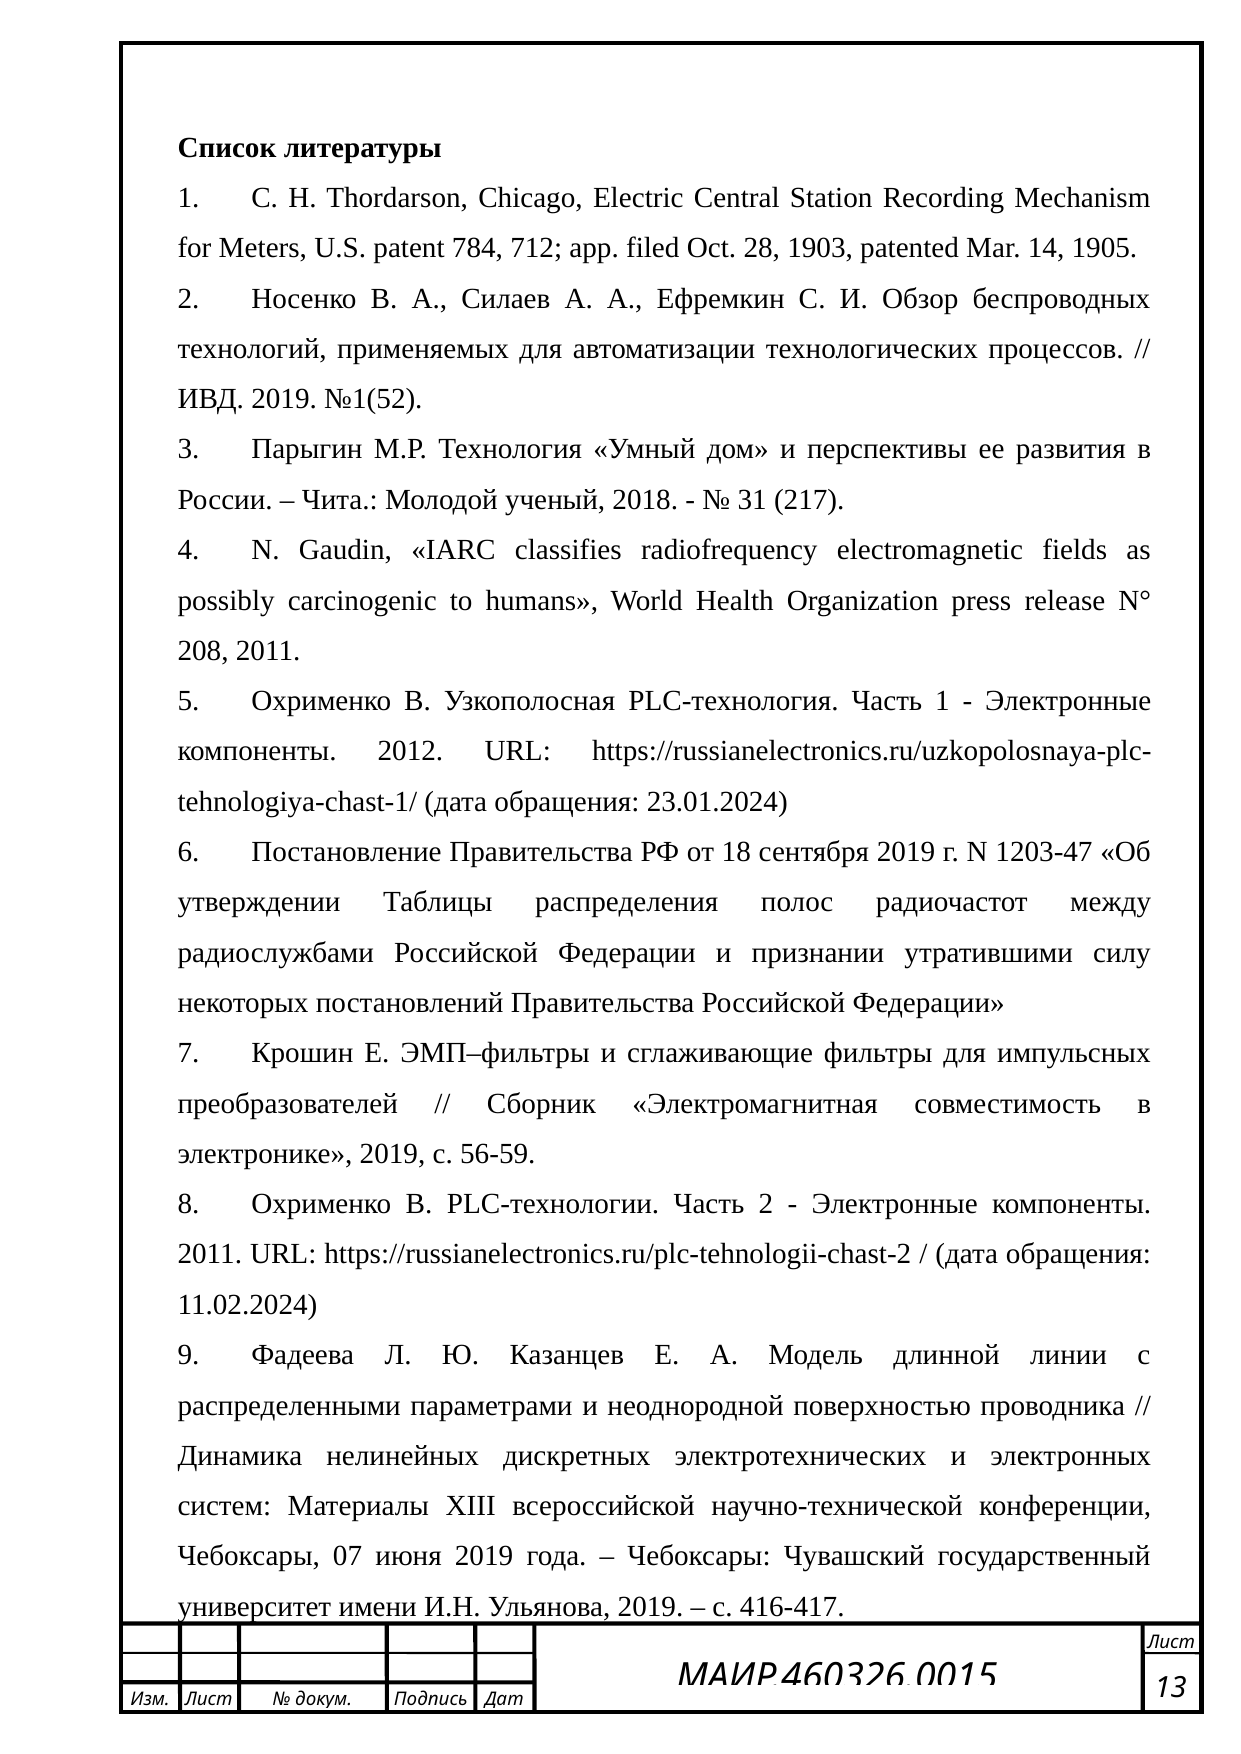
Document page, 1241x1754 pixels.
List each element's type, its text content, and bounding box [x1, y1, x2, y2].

subtitle Список литературы [177, 130, 1152, 163]
text 8. Охрименко В. PLC-технологии. Часть 2 - Электронные компоненты. 2011. URL: https://russianelectronics.ru/plc-tehnologii-chast-2 / (дата обращения: 11.02.2024) [177, 1186, 1152, 1321]
text 3. Парыгин М.Р. Технология «Умный дом» и перспективы ее развития в России. – Чита.: Молодой ученый, 2018. - № 31 (217). [177, 432, 1152, 516]
text 7. Крошин Е. ЭМП–фильтры и сглаживающие фильтры для импульсных преобразователей // Сборник «Электромагнитная совместимость в электронике», 2019, с. 56-59. [177, 1035, 1152, 1169]
text 2. Носенко В. А., Силаев А. А., Ефремкин С. И. Обзор беспроводных технологий, применяемых для автоматизации технологических процессов. // ИВД. 2019. №1(52). [177, 281, 1152, 415]
text 5. Охрименко В. Узкополосная PLC-технология. Часть 1 - Электронные компоненты. 2012. URL: https://russianelectronics.ru/uzkopolosnaya-plc-tehnologiya-chast-1/ (дата обращения: 23.01.2024) [177, 683, 1152, 817]
text 4. N. Gaudin, «IARC classifies radiofrequency electromagnetic fields as possibly carcinogenic to humans», World Health Organization press release N° 208, 2011. [177, 532, 1152, 666]
text 1. C. H. Thordarson, Chicago, Electric Central Station Recording Mechanism for Meters, U.S. patent 784, 712; app. filed Oct. 28, 1903, patented Mar. 14, 1905. [177, 180, 1152, 264]
text 6. Постановление Правительства РФ от 18 сентября 2019 г. N 1203-47 «Об утверждении Таблицы распределения полос радиочастот между радиослужбами Российской Федерации и признании утратившими силу некоторых постановлений Правительства Российской Федерации» [177, 834, 1152, 1019]
text 9. Фадеева Л. Ю. Казанцев Е. А. Модель длинной линии с распределенными параметрами и неоднородной поверхностью проводника // Динамика нелинейных дискретных электротехнических и электронных систем: Материалы XIII всероссийской научно-технической конференции, Чебоксары, 07 июня 2019 года. – Чебоксары: Чувашский государственный университет имени И.Н. Ульянова, 2019. – с. 416-417. [177, 1337, 1152, 1622]
